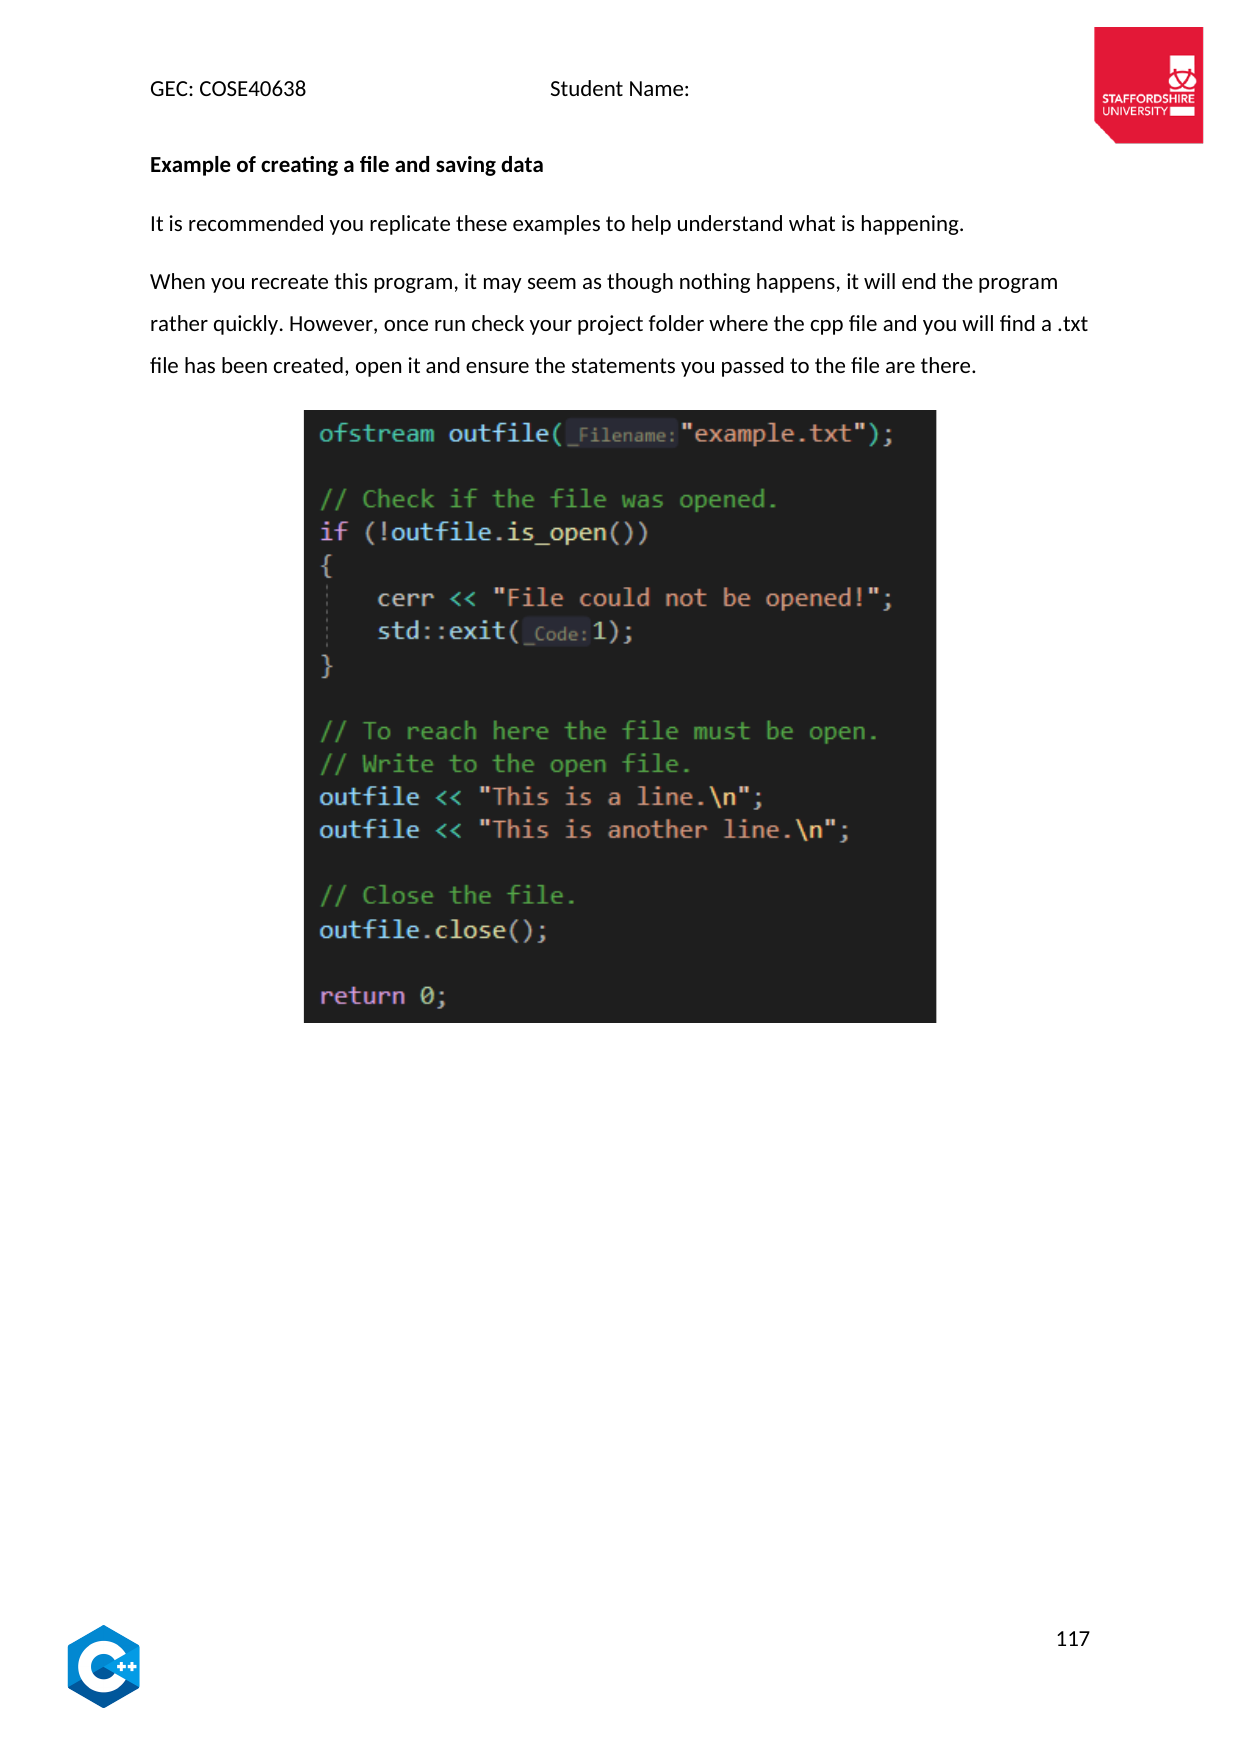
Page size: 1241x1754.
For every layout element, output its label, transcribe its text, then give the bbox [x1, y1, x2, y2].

text Example of creating a file and saving data [150, 150, 1090, 178]
text When you recreate this program, it may seem as though nothing happens, it will end the program rather quickly. However, once run check your project folder where the cpp file and you will find a .txt file has been created, open it and ensure the statements you passed to the file are there. [150, 267, 1090, 379]
picture [303, 410, 937, 1023]
picture [53, 1625, 150, 1708]
picture [1088, 27, 1209, 148]
text It is recommended you replicate these examples to help understand what is happening. [150, 209, 1090, 237]
